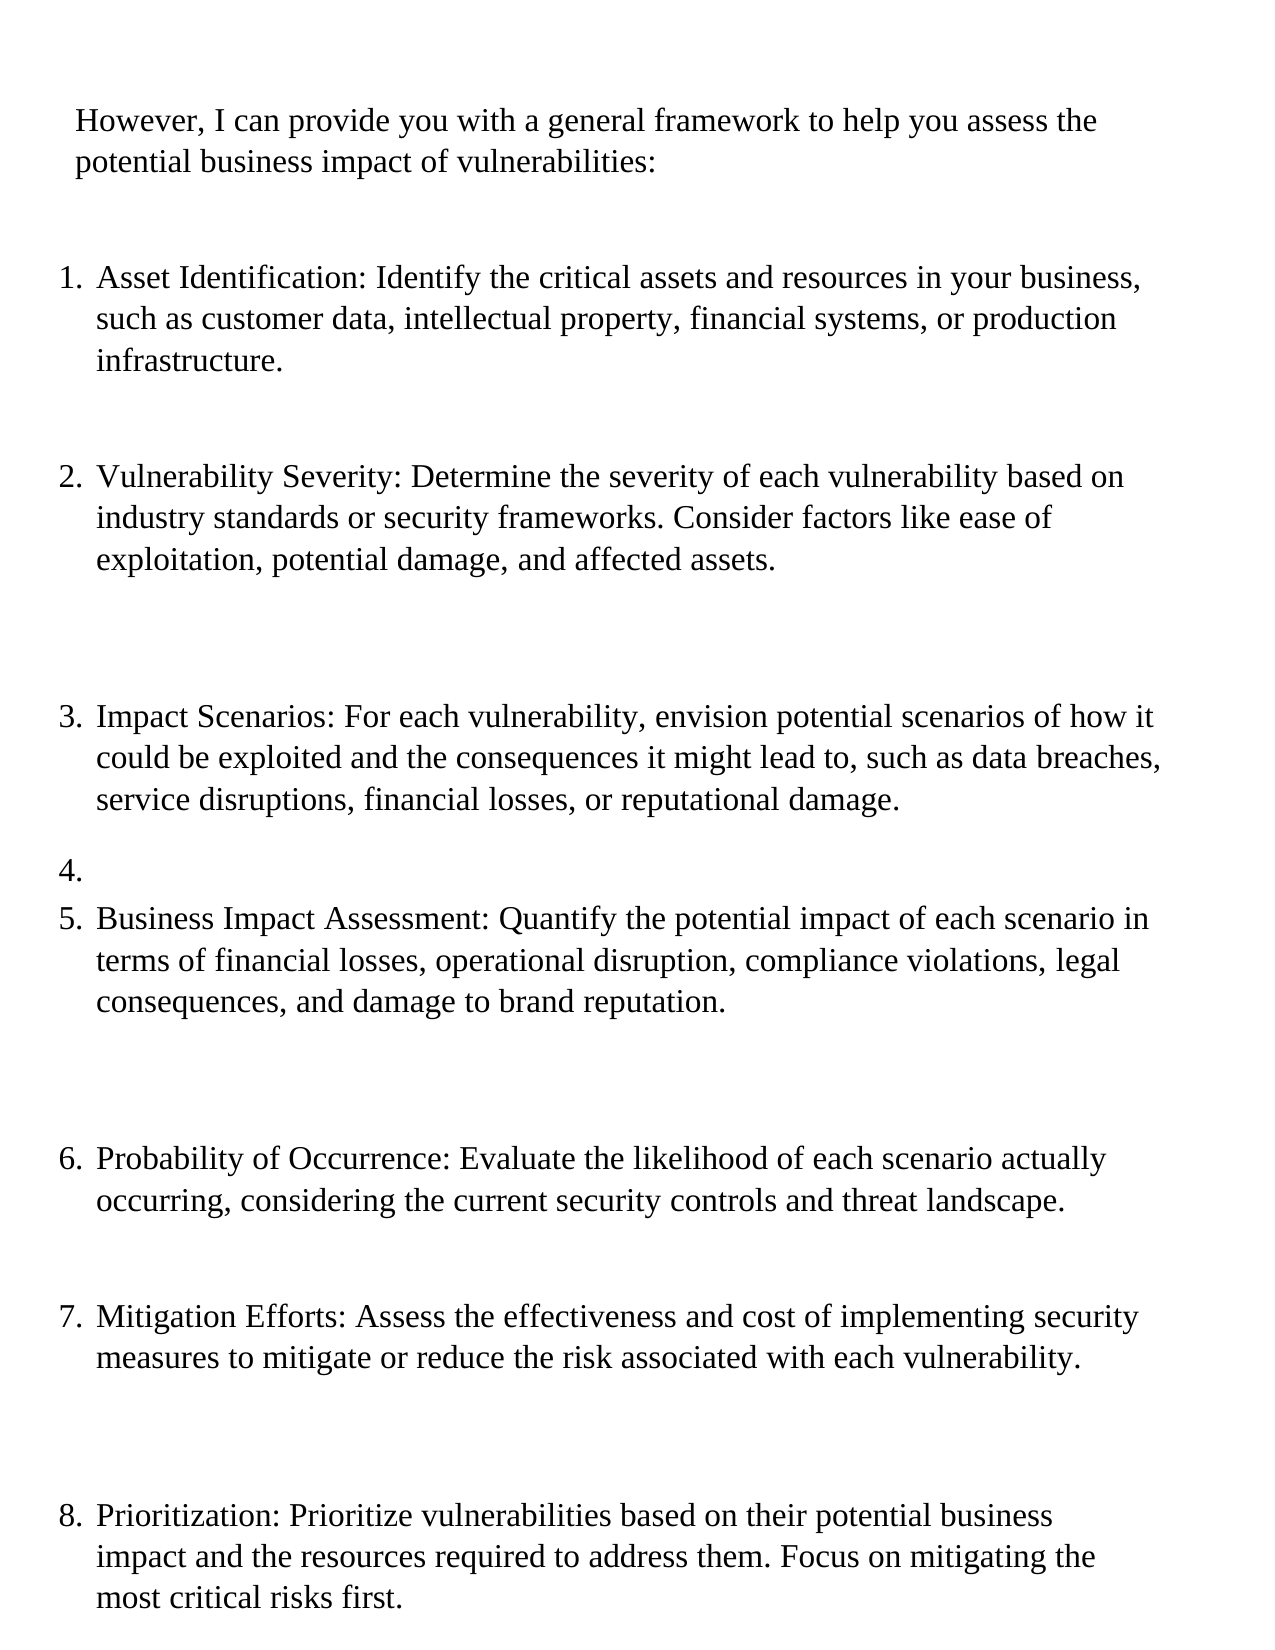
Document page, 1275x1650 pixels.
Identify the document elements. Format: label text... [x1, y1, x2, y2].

list Vulnerability Severity: Determine the severity of each vulnerability based on industry standards or security frameworks. Consider factors like ease of exploitation, potential damage, and affected assets. [58, 456, 1177, 577]
list Asset Identification: Identify the critical assets and resources in your business, such as customer data, intellectual property, financial systems, or production infrastructure. [58, 257, 1195, 378]
list Business Impact Assessment: Quantify the potential impact of each scenario in terms of financial losses, operational disruption, compliance violations, legal consequences, and damage to brand reputation. [58, 899, 1169, 1020]
list Mitigation Efforts: Assess the effectiveness and cost of implementing security measures to mitigate or reduce the risk associated with each vulnerability. [58, 1296, 1193, 1376]
text However, I can provide you with a general framework to help you assess the potential business impact of vulnerabilities: [75, 100, 1180, 179]
list Impact Scenarios: For each vulnerability, envision potential scenarios of how it could be exploited and the consequences it might lead to, such as data breaches, service disruptions, financial losses, or reputational damage. [58, 696, 1181, 817]
list Prioritization: Prioritize vulnerabilities based on their potential business impact and the resources required to address them. Focus on mitigating the most critical risks first. [58, 1495, 1149, 1616]
